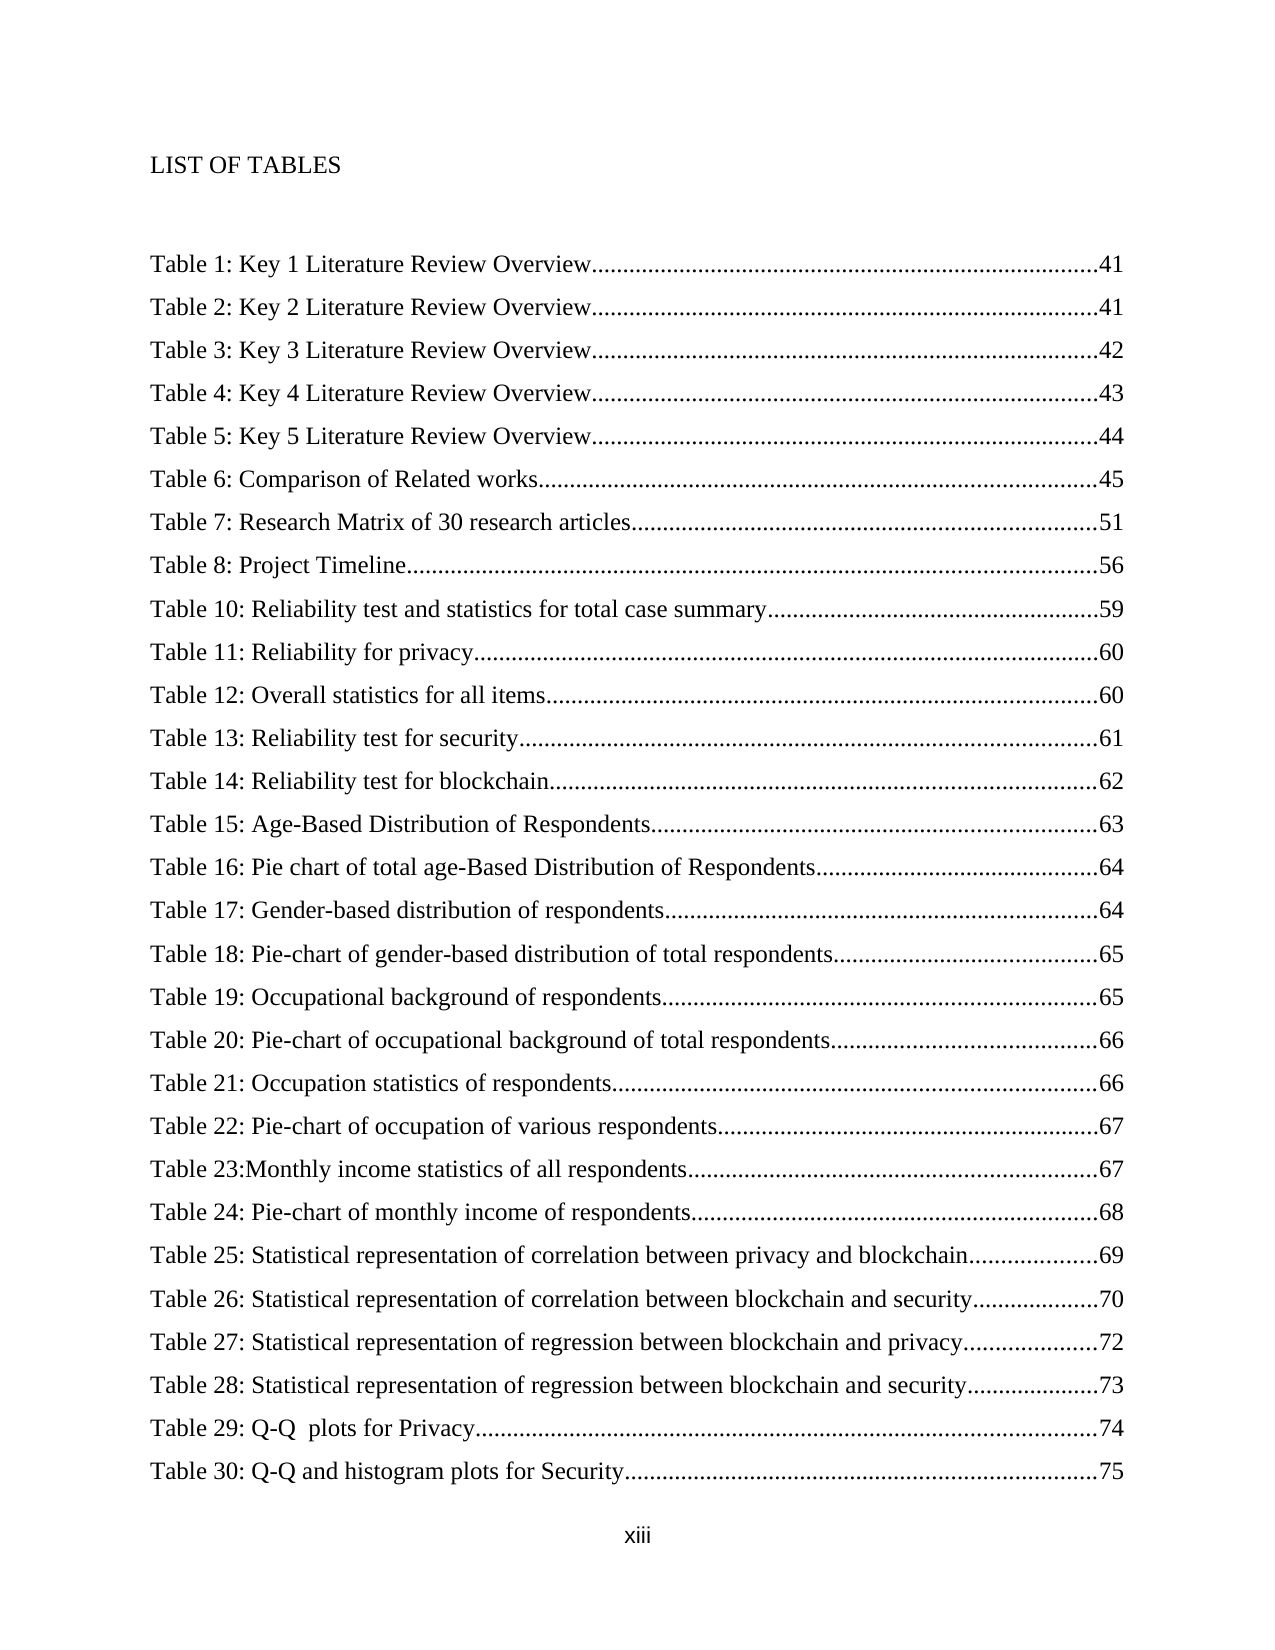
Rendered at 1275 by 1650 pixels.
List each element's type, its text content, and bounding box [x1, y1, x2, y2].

subtitle LIST OF TABLES [150, 150, 1125, 179]
text Table 26: Statistical representation of correlation between blockchain and security 70 [150, 1284, 1125, 1312]
text Table 5: Key 5 Literature Review Overview 44 [150, 421, 1125, 450]
text Table 7: Research Matrix of 30 research articles 51 [150, 507, 1125, 536]
text Table 19: Occupational background of respondents 65 [150, 982, 1125, 1011]
text Table 13: Reliability test for security 61 [150, 723, 1125, 752]
text Table 27: Statistical representation of regression between blockchain and privacy 72 [150, 1327, 1125, 1356]
text Table 1: Key 1 Literature Review Overview 41 [150, 249, 1125, 277]
text Table 25: Statistical representation of correlation between privacy and blockchain 69 [150, 1241, 1125, 1269]
text Table 22: Pie-chart of occupation of various respondents 67 [150, 1111, 1125, 1140]
text Table 3: Key 3 Literature Review Overview 42 [150, 335, 1125, 364]
text Table 17: Gender-based distribution of respondents 64 [150, 896, 1125, 924]
text Table 18: Pie-chart of gender-based distribution of total respondents 65 [150, 939, 1125, 967]
text Table 11: Reliability for privacy 60 [150, 637, 1125, 666]
text Table 8: Project Timeline 56 [150, 551, 1125, 579]
text Table 24: Pie-chart of monthly income of respondents 68 [150, 1197, 1125, 1226]
text Table 10: Reliability test and statistics for total case summary 59 [150, 594, 1125, 622]
text Table 29: Q-Q plots for Privacy 74 [150, 1413, 1125, 1442]
text Table 21: Occupation statistics of respondents 66 [150, 1068, 1125, 1097]
text Table 14: Reliability test for blockchain 62 [150, 766, 1125, 795]
text Table 4: Key 4 Literature Review Overview 43 [150, 378, 1125, 407]
text Table 2: Key 2 Literature Review Overview 41 [150, 292, 1125, 321]
text Table 12: Overall statistics for all items 60 [150, 680, 1125, 709]
text Table 28: Statistical representation of regression between blockchain and security 73 [150, 1370, 1125, 1399]
text Table 16: Pie chart of total age-Based Distribution of Respondents 64 [150, 852, 1125, 881]
text Table 30: Q-Q and histogram plots for Security 75 [150, 1456, 1125, 1485]
text Table 20: Pie-chart of occupational background of total respondents 66 [150, 1025, 1125, 1054]
text Table 23:Monthly income statistics of all respondents 67 [150, 1154, 1125, 1183]
text Table 15: Age-Based Distribution of Respondents 63 [150, 809, 1125, 838]
text Table 6: Comparison of Related works 45 [150, 464, 1125, 493]
